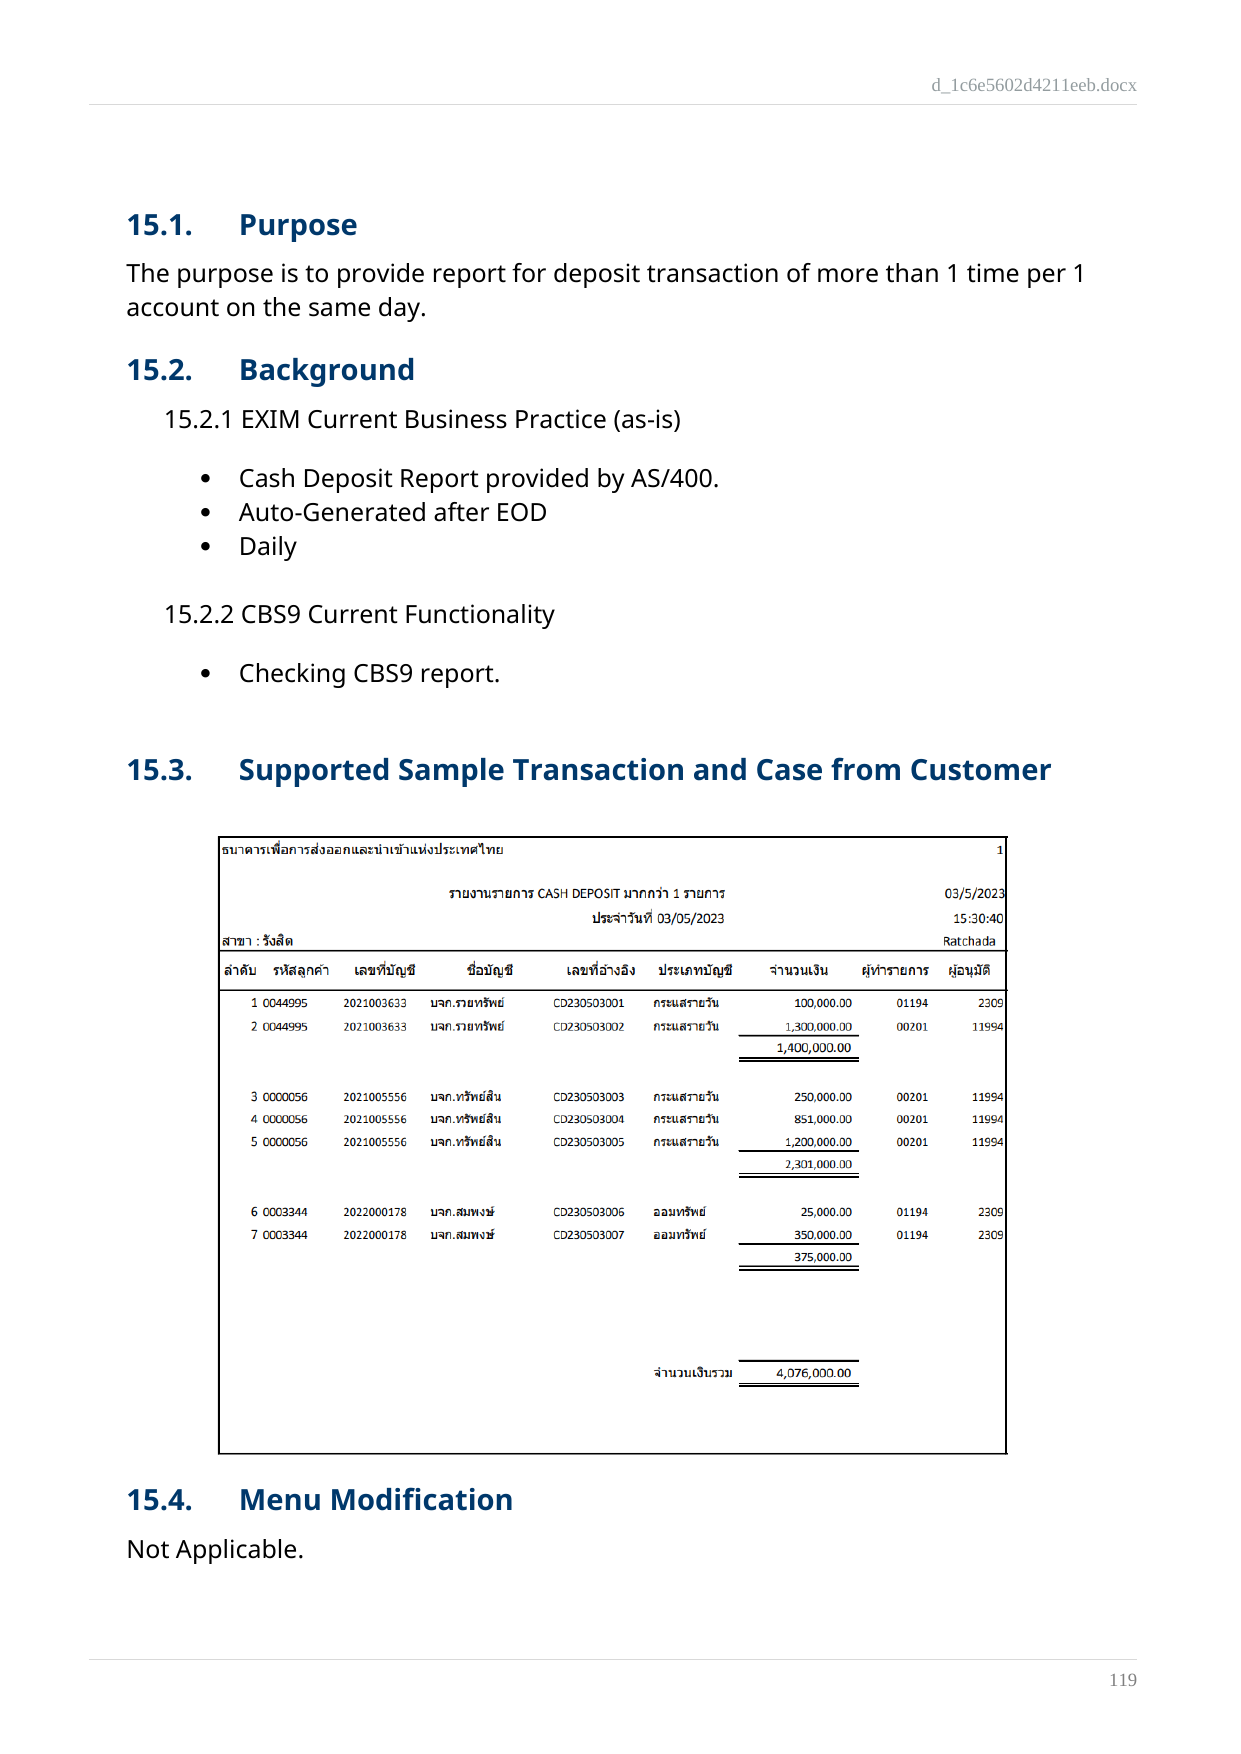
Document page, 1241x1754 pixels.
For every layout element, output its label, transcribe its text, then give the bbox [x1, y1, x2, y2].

list Daily [201, 528, 1137, 562]
text The purpose is to provide report for deposit transaction of more than 1 time per 1 account on the same day. [126, 256, 1137, 324]
subtitle Background [126, 349, 1137, 389]
list Cash Deposit Report provided by AS/400. [201, 460, 1137, 494]
subtitle Menu Modification [126, 1479, 1137, 1519]
subtitle Supported Sample Transaction and Case from Customer [126, 749, 1137, 788]
text 15.2.1 EXIM Current Business Practice (as-is) [89, 401, 1137, 435]
text Not Applicable. [126, 1532, 1137, 1566]
subtitle Purpose [126, 204, 1137, 243]
text 15.2.2 CBS9 Current Functionality [164, 597, 1137, 631]
list Auto-Generated after EOD [201, 494, 1137, 528]
picture [217, 835, 1009, 1455]
list Checking CBS9 report. [201, 656, 1137, 690]
